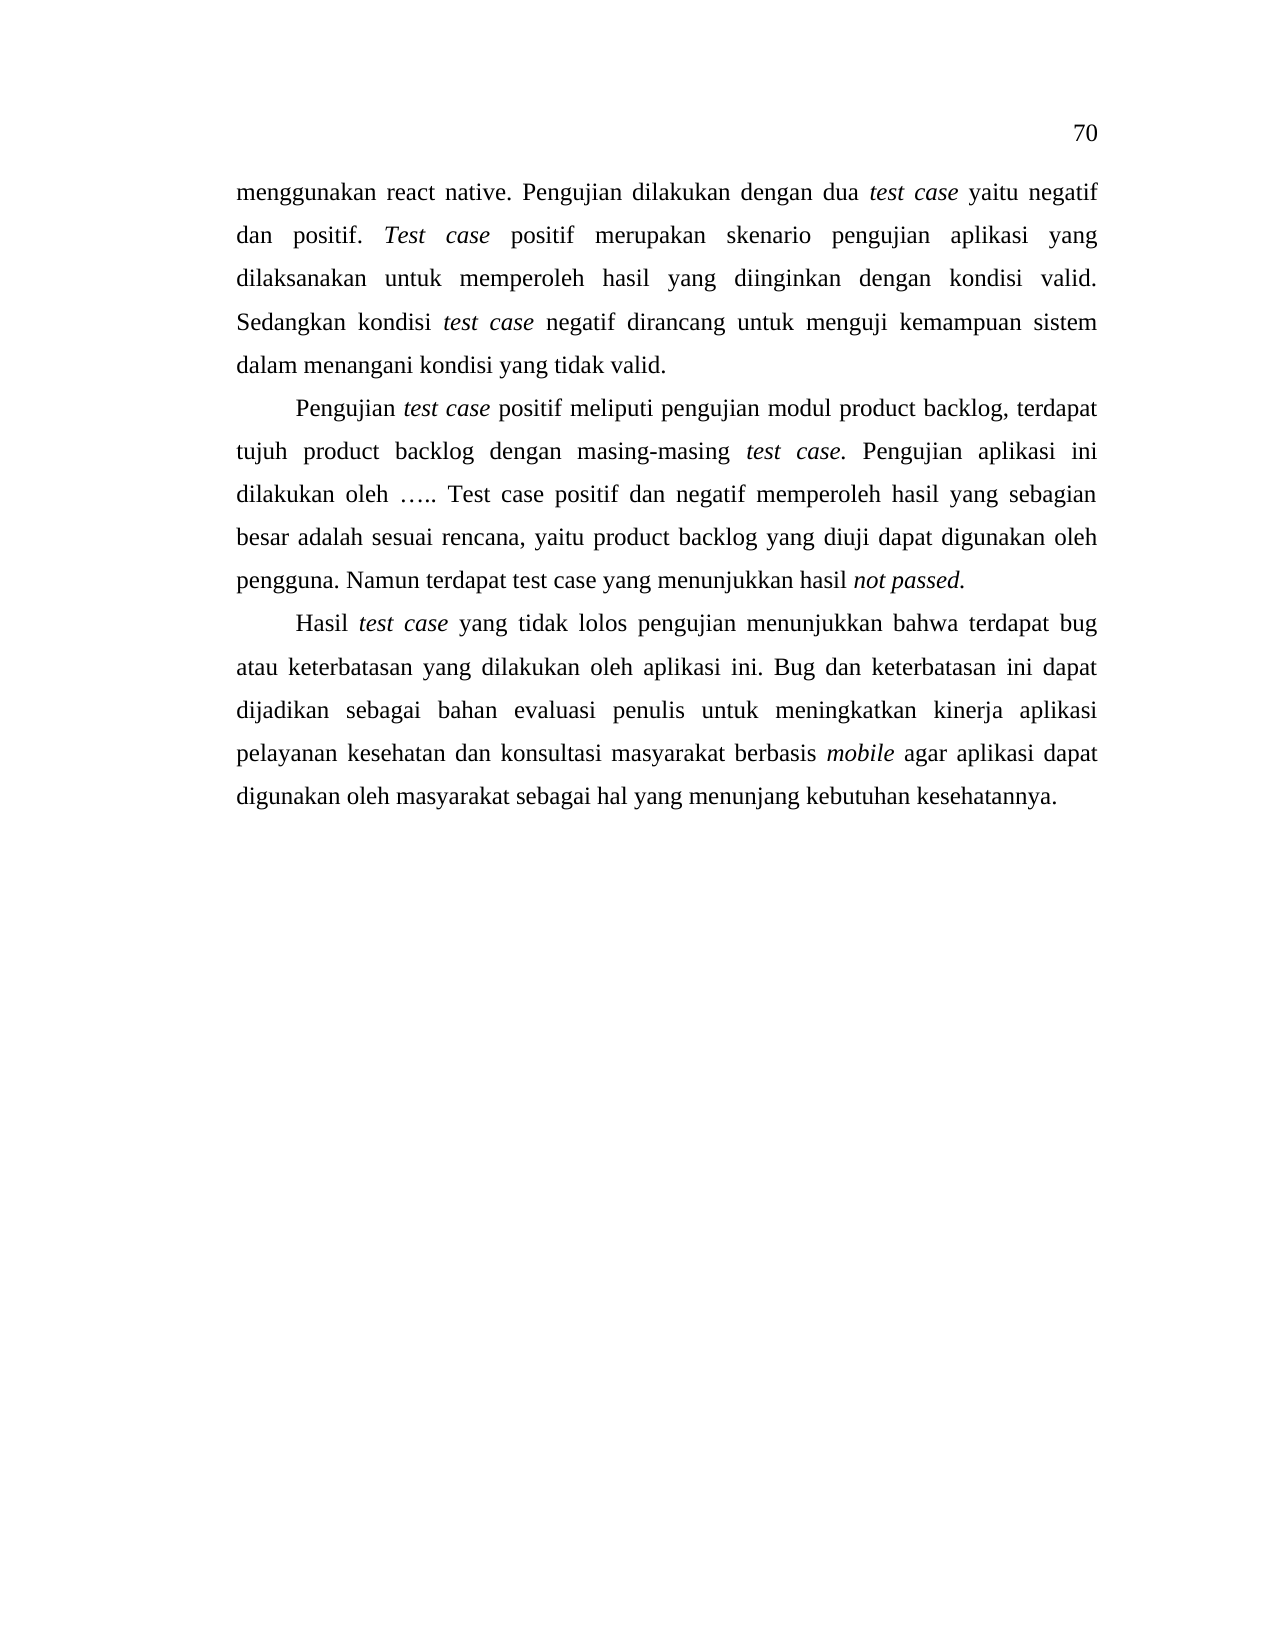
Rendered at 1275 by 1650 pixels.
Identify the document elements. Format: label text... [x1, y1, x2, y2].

text Pengujian test case positif meliputi pengujian modul product backlog, terdapat tujuh product backlog dengan masing-masing test case. Pengujian aplikasi ini dilakukan oleh ….. Test case positif dan negatif memperoleh hasil yang sebagian besar adalah sesuai rencana, yaitu product backlog yang diuji dapat digunakan oleh pengguna. Namun terdapat test case yang menunjukkan hasil not passed. [236, 393, 1098, 594]
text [236, 177, 1098, 378]
text Hasil test case yang tidak lolos pengujian menunjukkan bahwa terdapat bug atau keterbatasan yang dilakukan oleh aplikasi ini. Bug dan keterbatasan ini dapat dijadikan sebagai bahan evaluasi penulis untuk meningkatkan kinerja aplikasi pelayanan kesehatan dan konsultasi masyarakat berbasis mobile agar aplikasi dapat digunakan oleh masyarakat sebagai hal yang menunjang kebutuhan kesehatannya. [236, 608, 1098, 810]
